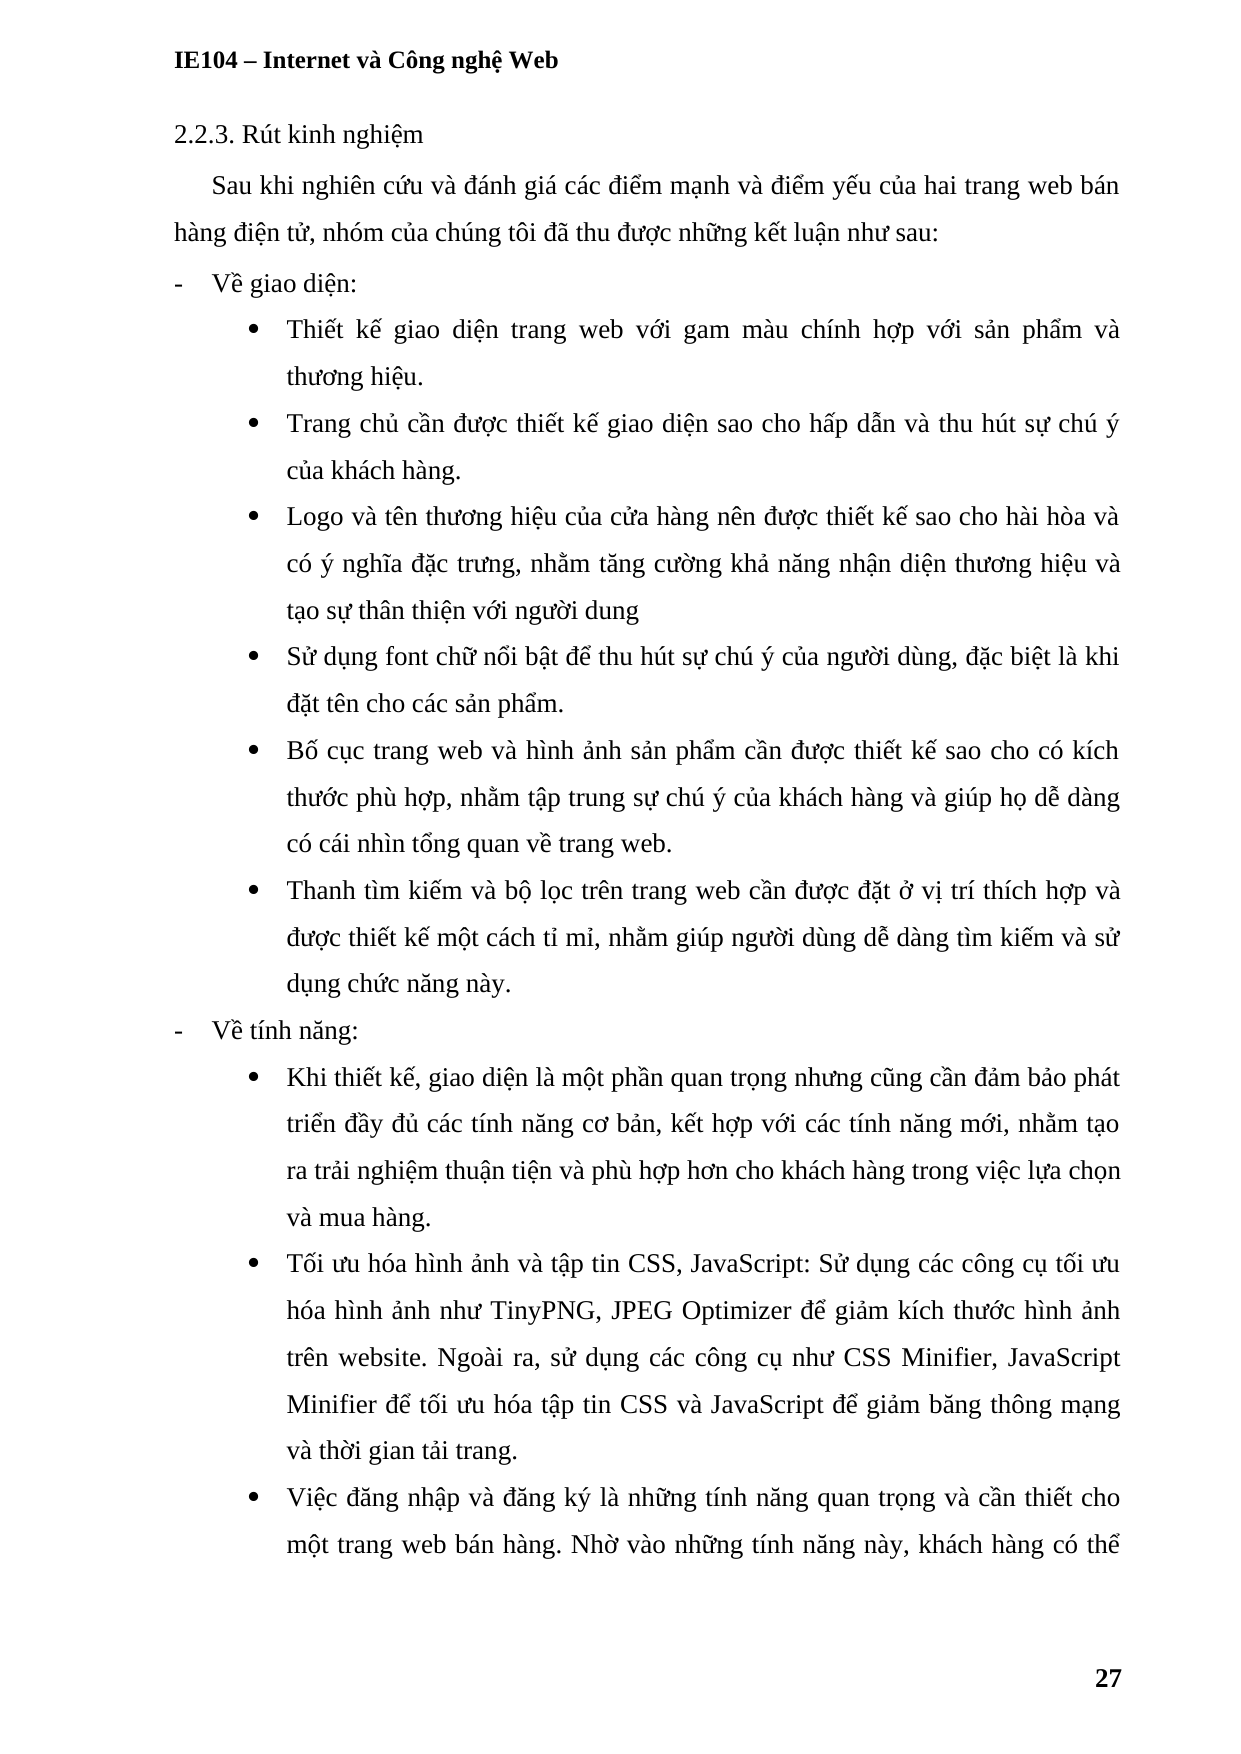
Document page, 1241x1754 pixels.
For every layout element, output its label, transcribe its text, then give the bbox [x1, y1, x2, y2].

list Thiết kế giao diện trang web với gam màu chính hợp với sản phẩm và thương hiệu. [249, 313, 1122, 391]
list Logo và tên thương hiệu của cửa hàng nên được thiết kế sao cho hài hòa và có ý nghĩa đặc trưng, nhằm tăng cường khả năng nhận diện thương hiệu và tạo sự thân thiện với người dung [249, 500, 1122, 625]
text Sau khi nghiên cứu và đánh giá các điểm mạnh và điểm yếu của hai trang web bán hàng điện tử, nhóm của chúng tôi đã thu được những kết luận như sau: [174, 169, 1122, 247]
list Về giao diện: [174, 267, 1122, 298]
list Tối ưu hóa hình ảnh và tập tin CSS, JavaScript: Sử dụng các công cụ tối ưu hóa hình ảnh như TinyPNG, JPEG Optimizer để giảm kích thước hình ảnh trên website. Ngoài ra, sử dụng các công cụ như CSS Minifier, JavaScript Minifier để tối ưu hóa tập tin CSS và JavaScript để giảm băng thông mạng và thời gian tải trang. [249, 1248, 1122, 1466]
subtitle Rút kinh nghiệm [174, 118, 1122, 150]
list Sử dụng font chữ nổi bật để thu hút sự chú ý của người dùng, đặc biệt là khi đặt tên cho các sản phẩm. [249, 641, 1122, 718]
list Khi thiết kế, giao diện là một phần quan trọng nhưng cũng cần đảm bảo phát triển đầy đủ các tính năng cơ bản, kết hợp với các tính năng mới, nhằm tạo ra trải nghiệm thuận tiện và phù hợp hơn cho khách hàng trong việc lựa chọn và mua hàng. [249, 1061, 1122, 1232]
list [249, 1481, 1122, 1559]
list Về tính năng: [174, 1014, 1122, 1045]
list Thanh tìm kiếm và bộ lọc trên trang web cần được đặt ở vị trí thích hợp và được thiết kế một cách tỉ mỉ, nhằm giúp người dùng dễ dàng tìm kiếm và sử dụng chức năng này. [249, 874, 1122, 999]
list Bố cục trang web và hình ảnh sản phẩm cần được thiết kế sao cho có kích thước phù hợp, nhằm tập trung sự chú ý của khách hàng và giúp họ dễ dàng có cái nhìn tổng quan về trang web. [249, 734, 1122, 858]
list Trang chủ cần được thiết kế giao diện sao cho hấp dẫn và thu hút sự chú ý của khách hàng. [249, 407, 1122, 485]
